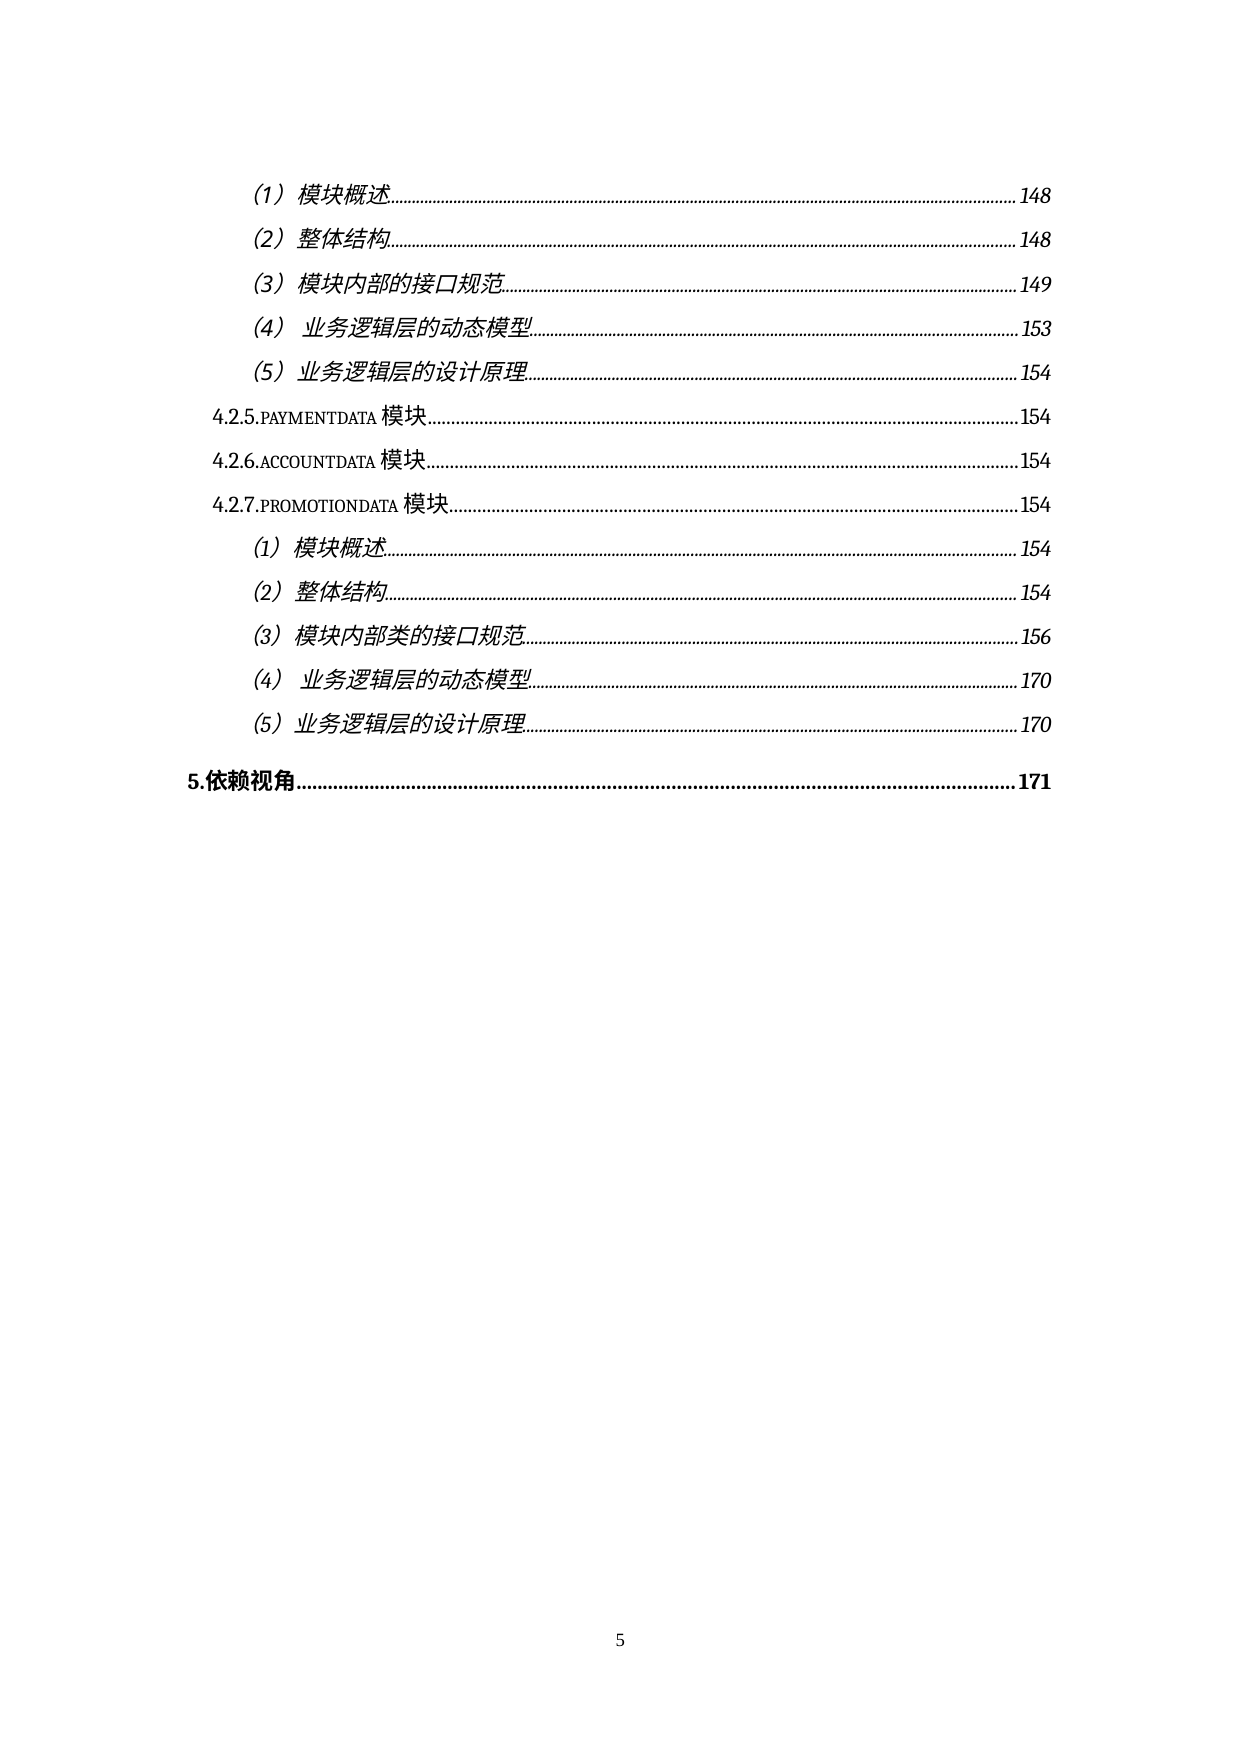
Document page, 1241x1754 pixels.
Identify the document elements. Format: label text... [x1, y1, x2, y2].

text 5.依赖视角 171 [187, 757, 1053, 801]
text （2）整体结构 154 [237, 568, 1053, 613]
text （1）模块概述 154 [237, 524, 1053, 568]
text （3）模块内部类的接口规范 156 [237, 613, 1053, 657]
text 4.2.7.promotiondata模块 154 [212, 480, 1053, 524]
text （1）模块概述 148 [237, 172, 1053, 216]
text 4.2.5.paymentdata模块 154 [212, 392, 1053, 436]
text 4.2.6.accountdata模块 154 [212, 436, 1053, 480]
text （5）业务逻辑层的设计原理 170 [237, 701, 1053, 745]
text （2）整体结构 148 [237, 216, 1053, 260]
text （5）业务逻辑层的设计原理 154 [237, 348, 1053, 392]
text （4） 业务逻辑层的动态模型 153 [237, 304, 1053, 348]
text （3）模块内部的接口规范 149 [237, 260, 1053, 304]
text （4） 业务逻辑层的动态模型 170 [237, 657, 1053, 701]
